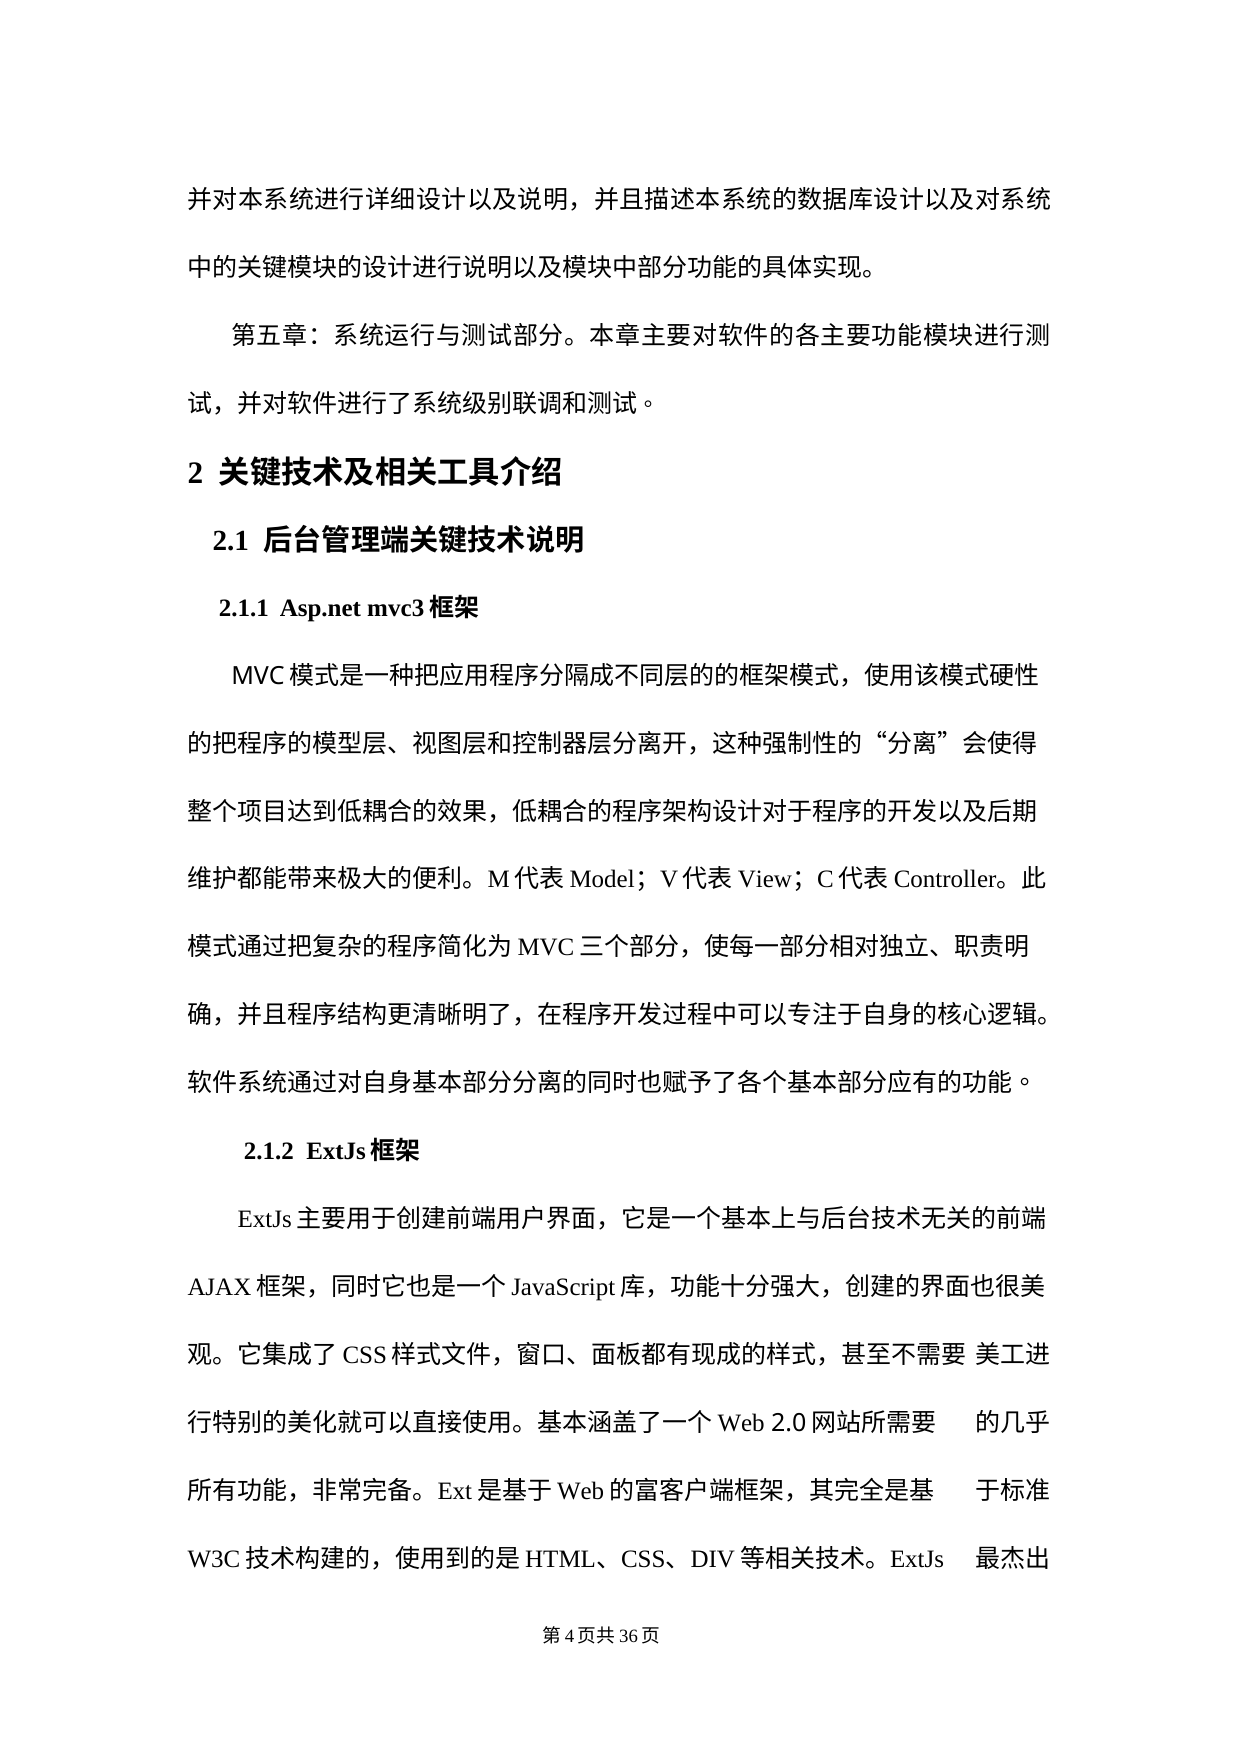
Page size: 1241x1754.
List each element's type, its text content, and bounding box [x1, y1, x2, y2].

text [187, 1183, 1053, 1590]
text MVC模式是一种把应用程序分隔成不同层的的框架模式，使用该模式硬性的把程序的模型层、视图层和控制器层分离开，这种强制性的“分离”会使得整个项目达到低耦合的效果，低耦合的程序架构设计对于程序的开发以及后期维护都能带来极大的便利。M代表Model；V代表View；C代表Controller。此模式通过把复杂的程序简化为MVC三个部分，使每一部分相对独立、职责明确，并且程序结构更清晰明了，在程序开发过程中可以专注于自身的核心逻辑。软件系统通过对自身基本部分分离的同时也赋予了各个基本部分应有的功能。 [187, 639, 1053, 1115]
text 第五章：系统运行与测试部分。本章主要对软件的各主要功能模块进行测试，并对软件进行了系统级别联调和测试。 [187, 300, 1053, 436]
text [187, 164, 1053, 300]
text 2.1.1 Asp.net mvc3框架 [208, 571, 1053, 639]
text 2.1 后台管理端关键技术说明 [212, 503, 1053, 571]
text 2 关键技术及相关工具介绍 [187, 436, 1053, 503]
text 2.1.2 ExtJs框架 [237, 1115, 1053, 1183]
